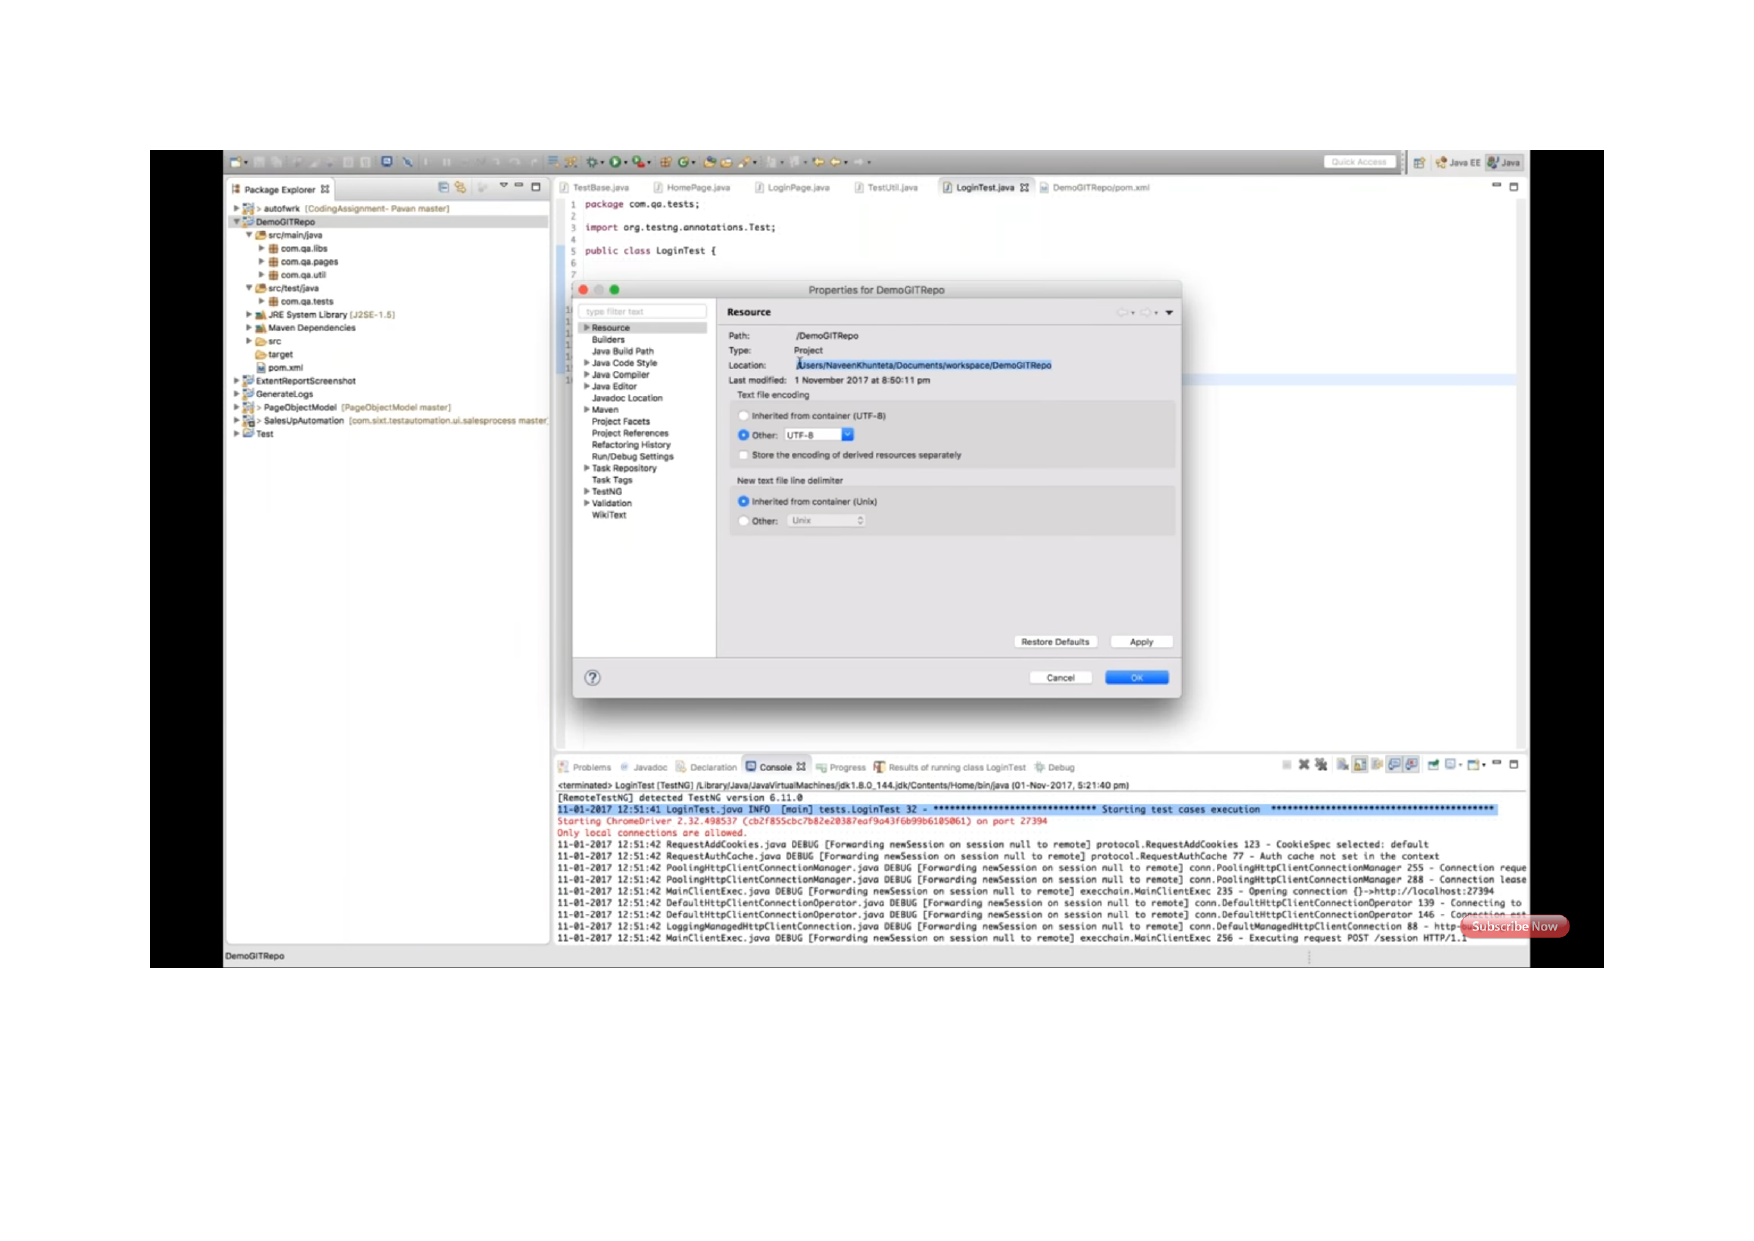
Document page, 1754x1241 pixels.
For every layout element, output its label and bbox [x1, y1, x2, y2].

picture [150, 150, 1604, 968]
